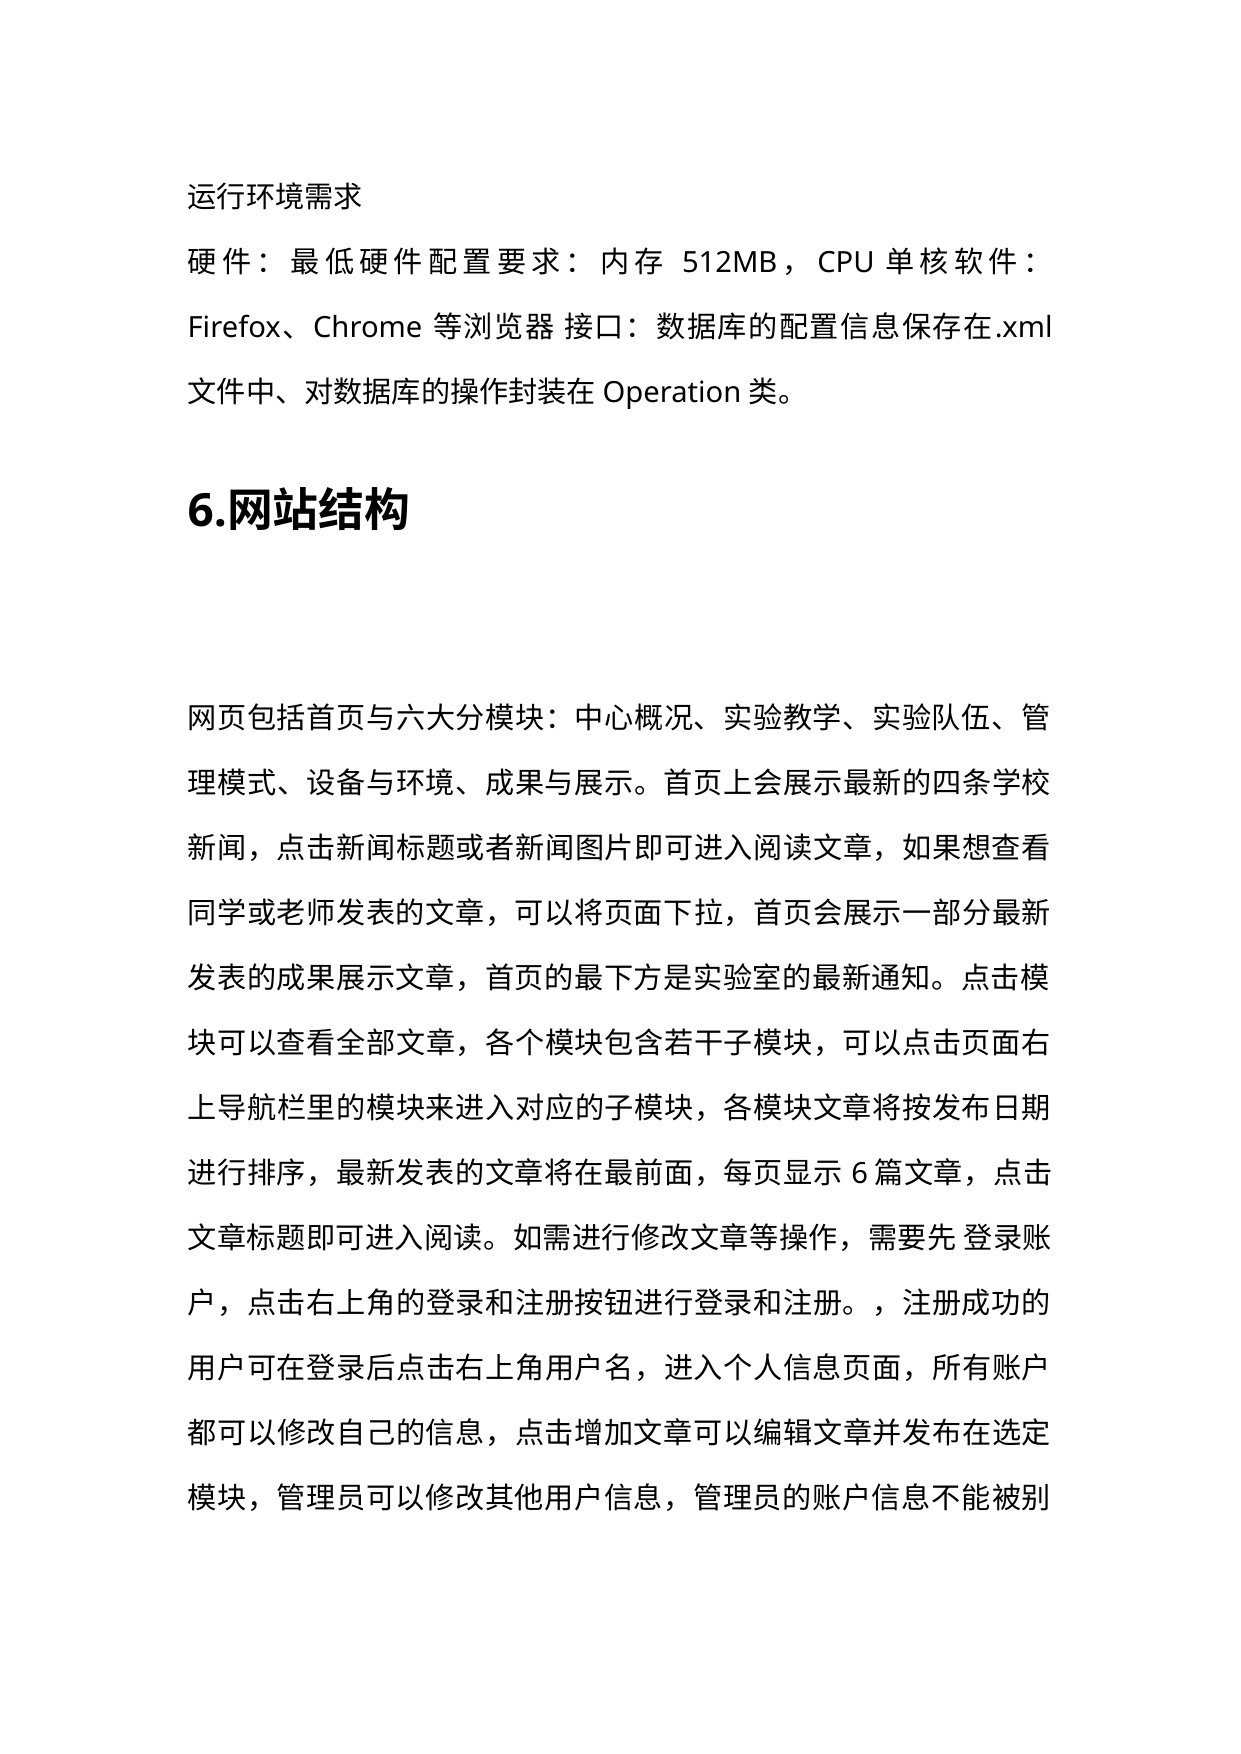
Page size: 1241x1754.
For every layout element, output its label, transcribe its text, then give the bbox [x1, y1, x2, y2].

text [187, 683, 1053, 1528]
text 运行环境需求 [187, 162, 1053, 227]
subtitle 6.网站结构 [187, 457, 1053, 555]
text 硬件：最低硬件配置要求：内存 512MB，CPU单核软件： Firefox、Chrome 等浏览器 接口：数据库的配置信息保存在.xml 文件中、对数据库的操作封装在 Operation 类。 [187, 227, 1053, 422]
